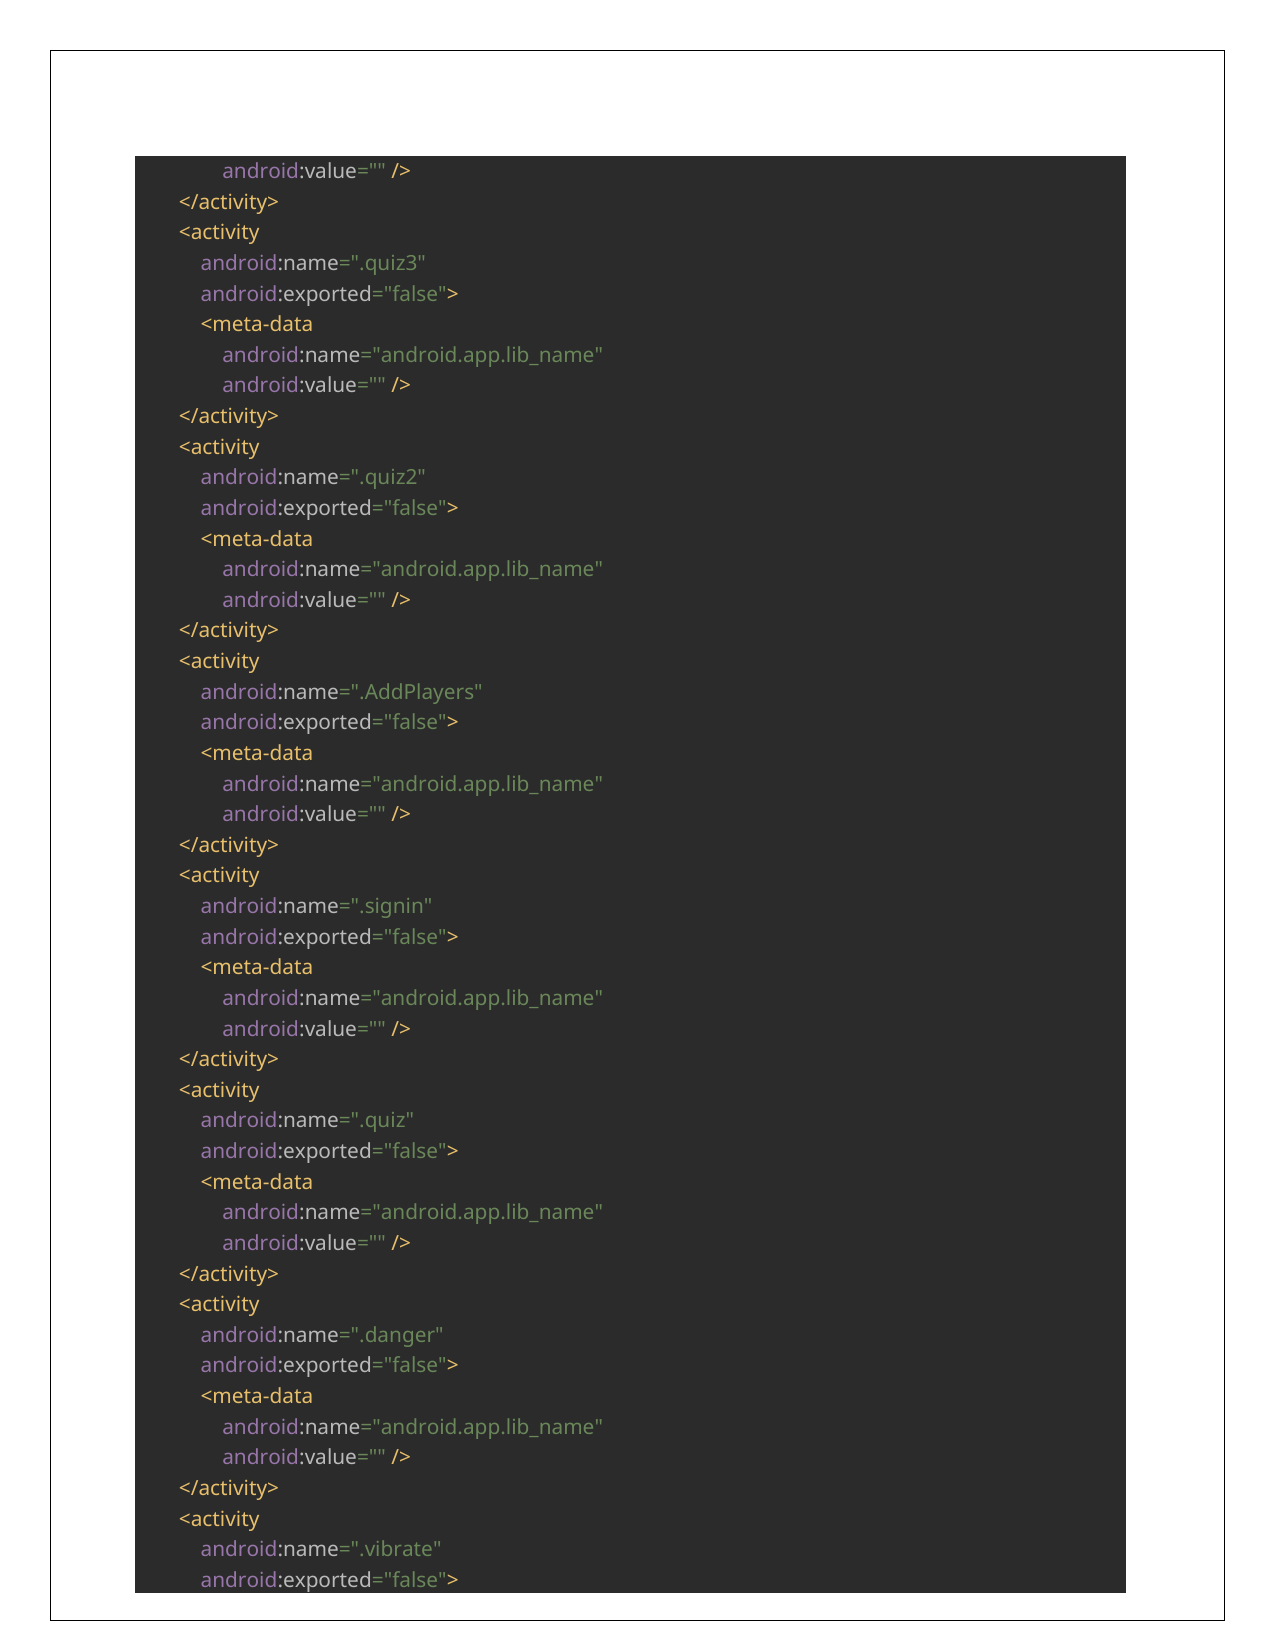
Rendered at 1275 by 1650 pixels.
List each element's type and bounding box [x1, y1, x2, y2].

text [135, 156, 1126, 1593]
